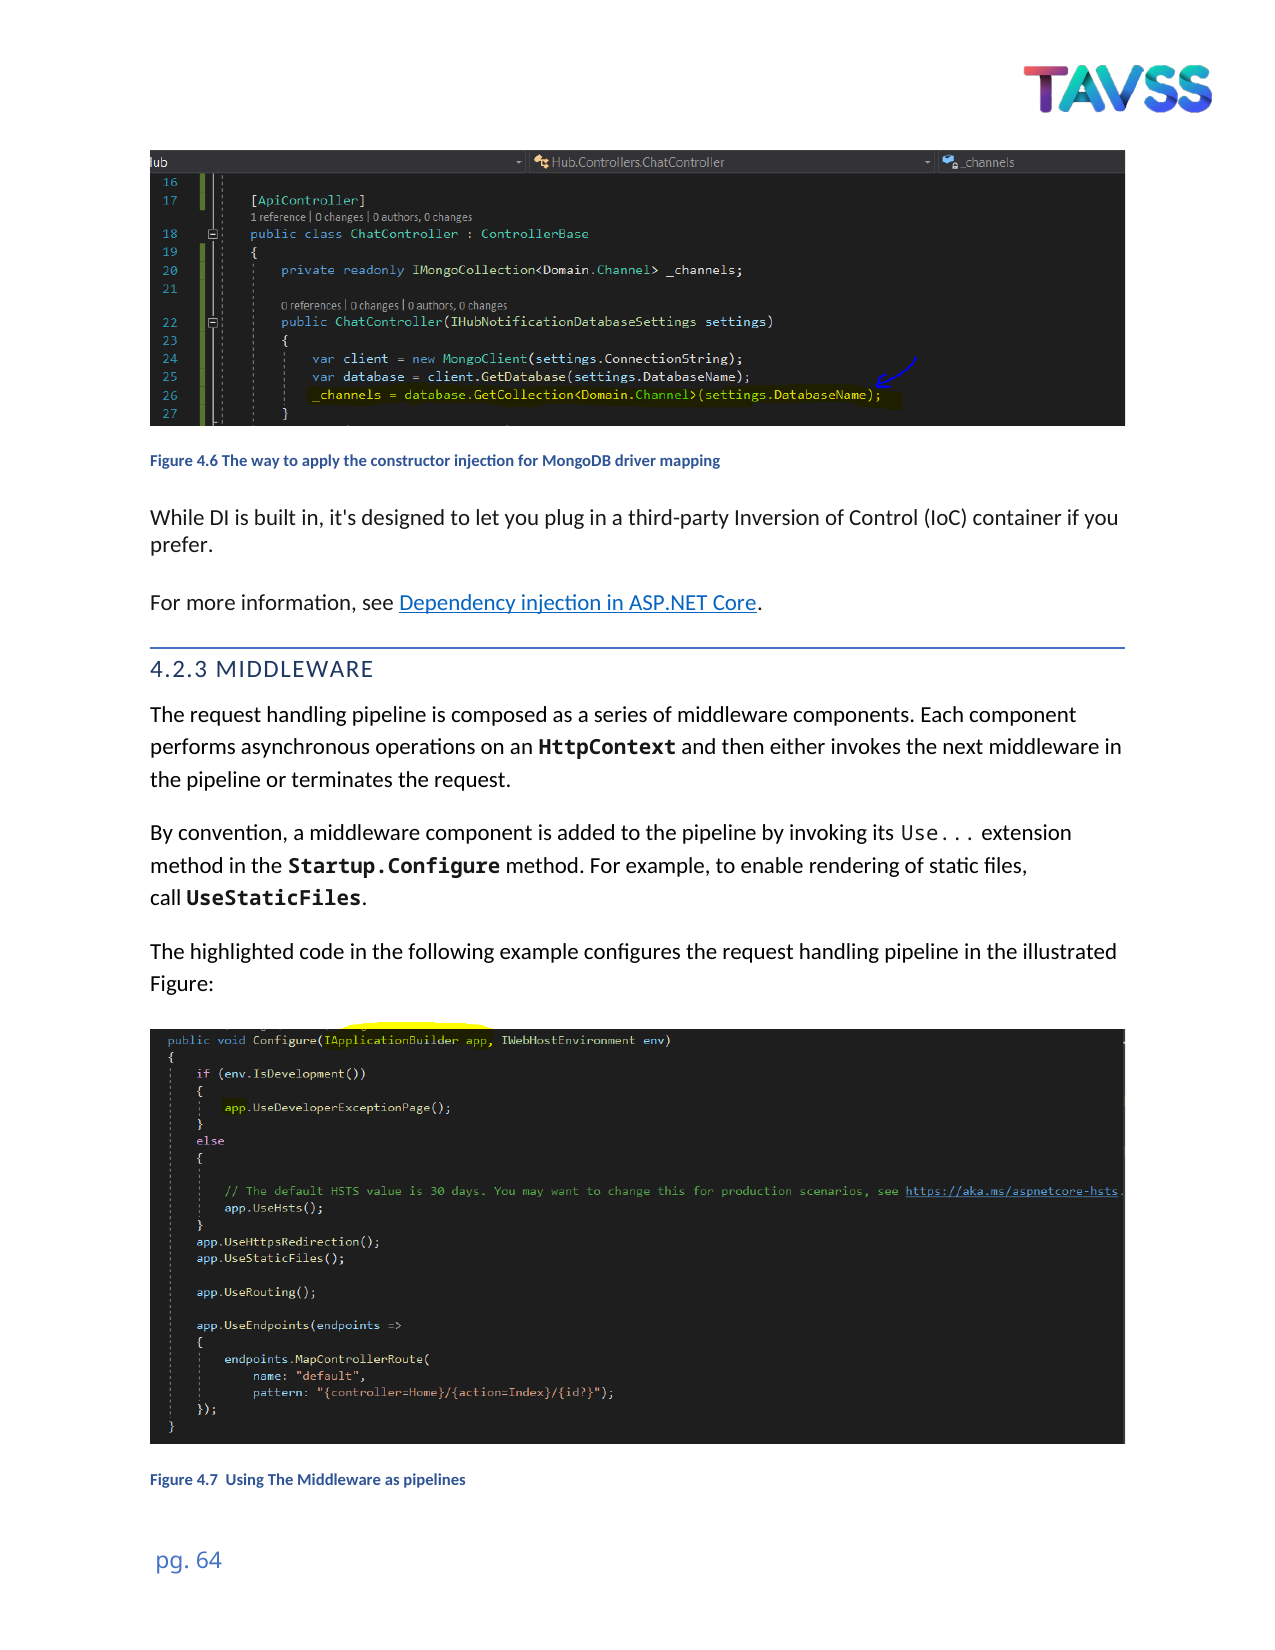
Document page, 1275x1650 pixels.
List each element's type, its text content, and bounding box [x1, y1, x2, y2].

picture [1002, 41, 1236, 135]
text The highlighted code in the following example configures the request handling pipeline in the illustrated Figure: [150, 937, 1125, 997]
text Figure 4.7 Using The Middleware as pipelines [150, 1469, 1125, 1489]
subtitle 4.2.3 Middleware [150, 649, 1125, 683]
text The request handling pipeline is composed as a series of middleware components. Each component performs asynchronous operations on an HttpContext and then either invokes the next middleware in the pipeline or terminates the request. [150, 700, 1125, 793]
text For more information, see Dependency injection in ASP.NET Core. [150, 588, 1125, 616]
text By convention, a middleware component is added to the pipeline by invoking its Use... extension method in the Startup.Configure method. For example, to enable rendering of static files, call UseStaticFiles. [150, 818, 1125, 912]
text Figure 4.6 The way to apply the constructor injection for MongoDB driver mapping [150, 450, 1125, 470]
text While DI is built in, it's designed to let you plug in a third-party Inversion of Control (IoC) container if you prefer. [150, 503, 1125, 559]
picture [150, 150, 1125, 426]
picture [150, 1022, 1125, 1444]
